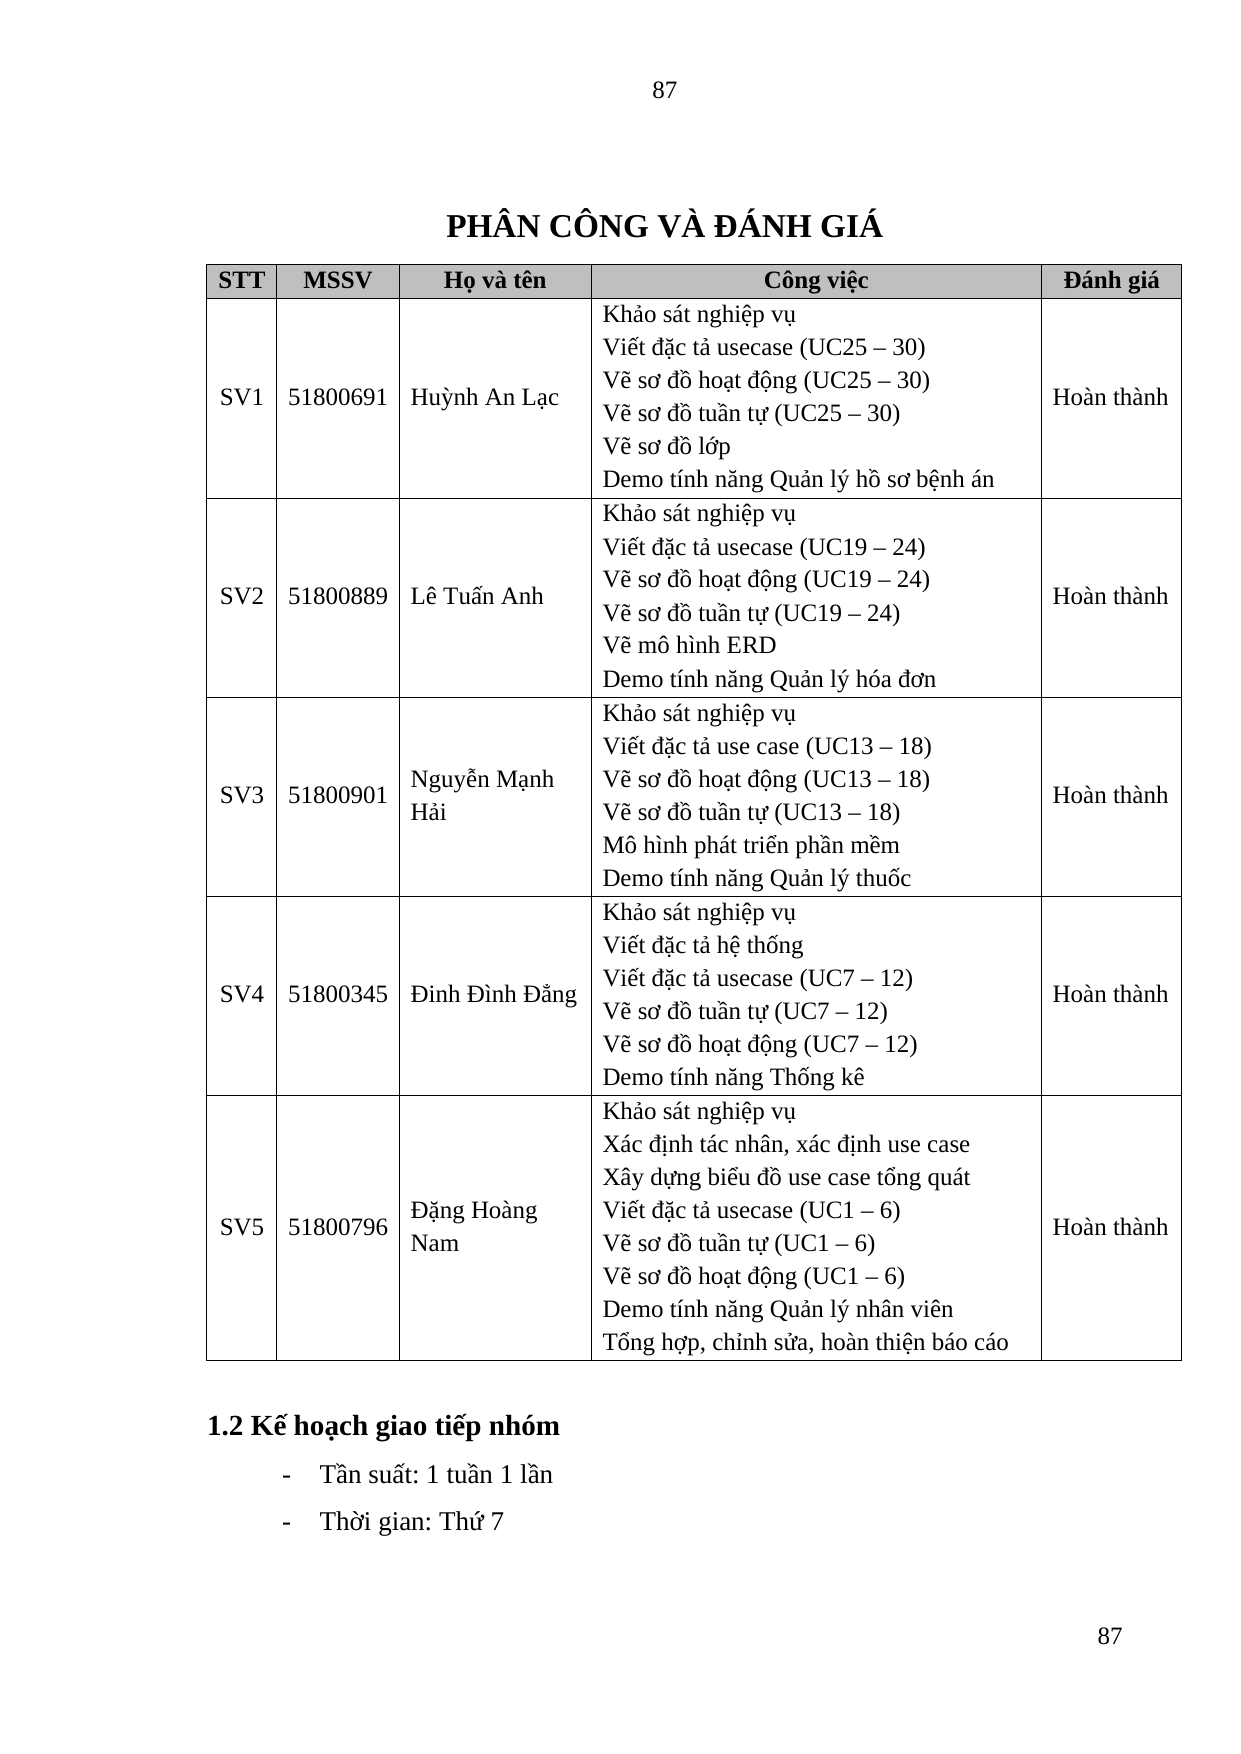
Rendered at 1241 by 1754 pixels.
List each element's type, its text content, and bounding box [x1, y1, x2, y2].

table_cell 51800796 [277, 1096, 399, 1360]
table_cell Nguyễn Mạnh Hải [400, 698, 591, 896]
table_cell SV4 [207, 897, 276, 1095]
list Tần suất: 1 tuần 1 lần [282, 1458, 1122, 1489]
table_cell SV3 [207, 698, 276, 896]
table_cell Đặng Hoàng Nam [400, 1096, 591, 1360]
table_cell Hoàn thành [1042, 299, 1181, 497]
table_cell 51800691 [277, 299, 399, 497]
table_cell Đinh Đình Đẳng [400, 897, 591, 1095]
table_header STT [207, 265, 276, 298]
table_cell Hoàn thành [1042, 1096, 1181, 1360]
table_header MSSV [277, 265, 399, 298]
table_cell Hoàn thành [1042, 698, 1181, 896]
text PHÂN CÔNG VÀ ĐÁNH GIÁ [207, 207, 1122, 245]
table_cell Khảo sát nghiệp vụ Viết đặc tả usecase (UC19 – 24) Vẽ sơ đồ hoạt động (UC19 – 24) Vẽ sơ đồ tuần tự (UC19 – 24) Vẽ mô hình ERD Demo tính năng Quản lý hóa đơn [592, 499, 1041, 697]
table_header Đánh giá [1042, 265, 1181, 298]
table_cell SV1 [207, 299, 276, 497]
text 1.2 Kế hoạch giao tiếp nhóm [207, 1408, 1122, 1441]
table_cell 51800901 [277, 698, 399, 896]
table_cell SV5 [207, 1096, 276, 1360]
table_cell Khảo sát nghiệp vụ Viết đặc tả usecase (UC25 – 30) Vẽ sơ đồ hoạt động (UC25 – 30) Vẽ sơ đồ tuần tự (UC25 – 30) Vẽ sơ đồ lớp Demo tính năng Quản lý hồ sơ bệnh án [592, 299, 1041, 497]
table_cell Khảo sát nghiệp vụ Viết đặc tả hệ thống Viết đặc tả usecase (UC7 – 12) Vẽ sơ đồ tuần tự (UC7 – 12) Vẽ sơ đồ hoạt động (UC7 – 12) Demo tính năng Thống kê [592, 897, 1041, 1095]
table_cell Huỳnh An Lạc [400, 299, 591, 497]
table_cell Hoàn thành [1042, 897, 1181, 1095]
table_cell 51800345 [277, 897, 399, 1095]
table_cell Lê Tuấn Anh [400, 499, 591, 697]
table_cell SV2 [207, 499, 276, 697]
table_cell 51800889 [277, 499, 399, 697]
table_header Họ và tên [400, 265, 591, 298]
table_cell Khảo sát nghiệp vụ Xác định tác nhân, xác định use case Xây dựng biểu đồ use case tổng quát Viết đặc tả usecase (UC1 – 6) Vẽ sơ đồ tuần tự (UC1 – 6) Vẽ sơ đồ hoạt động (UC1 – 6) Demo tính năng Quản lý nhân viên Tổng hợp, chỉnh sửa, hoàn thiện báo cáo [592, 1096, 1041, 1360]
table_cell Hoàn thành [1042, 499, 1181, 697]
table_cell Khảo sát nghiệp vụ Viết đặc tả use case (UC13 – 18) Vẽ sơ đồ hoạt động (UC13 – 18) Vẽ sơ đồ tuần tự (UC13 – 18) Mô hình phát triển phần mềm Demo tính năng Quản lý thuốc [592, 698, 1041, 896]
table_header Công việc [592, 265, 1041, 298]
list Thời gian: Thứ 7 [282, 1505, 1122, 1536]
